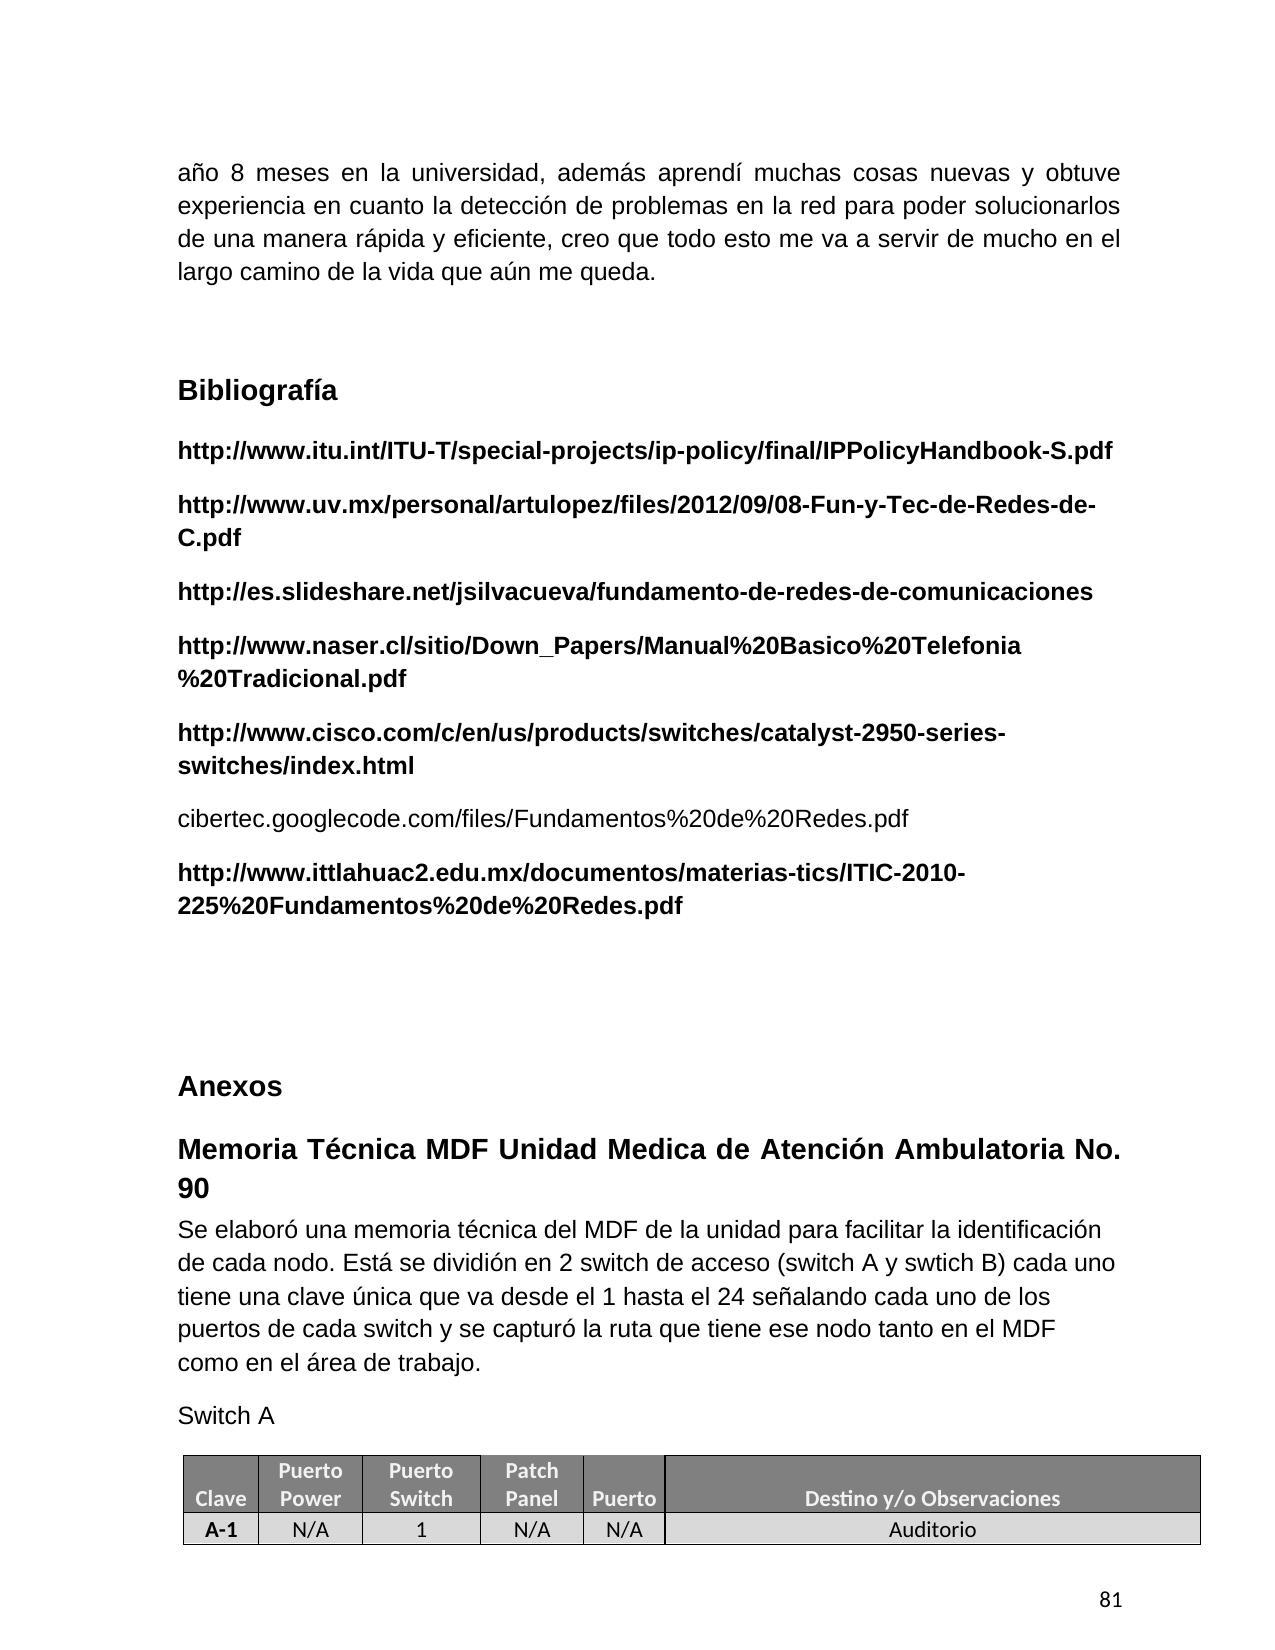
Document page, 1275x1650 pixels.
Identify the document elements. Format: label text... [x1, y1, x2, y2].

subtitle Memoria Técnica MDF Unidad Medica de Atención Ambulatoria No. 90 [177, 1132, 1122, 1204]
subtitle Bibliografía [177, 373, 1122, 407]
table_header Destino y/o Observaciones [666, 1456, 1200, 1512]
table_header Puerto [584, 1455, 664, 1512]
table_cell 1 [363, 1513, 480, 1543]
subtitle Anexos [177, 1069, 1122, 1103]
table_header Patch Panel [481, 1455, 584, 1512]
text http://www.itu.int/ITU-T/special-projects/ip-policy/final/IPPolicyHandbook-S.pdf [177, 436, 1122, 465]
table_header Puerto Switch [363, 1456, 480, 1512]
text http://www.uv.mx/personal/artulopez/files/2012/09/08-Fun-y-Tec-de-Redes-de-C.pdf [177, 490, 1122, 552]
text http://www.ittlahuac2.edu.mx/documentos/materias-tics/ITIC-2010-225%20Fundamentos%20de%20Redes.pdf [177, 858, 1122, 920]
table_cell N/A [481, 1513, 583, 1543]
text Se elaboró una memoria técnica del MDF de la unidad para facilitar la identificación de cada nodo. Está se dividión en 2 switch de acceso (switch A y swtich B) cada uno tiene una clave única que va desde el 1 hasta el 24 señalando cada uno de los puertos de cada switch y se capturó la ruta que tiene ese nodo tanto en el MDF como en el área de trabajo. [177, 1215, 1122, 1376]
table_header Puerto Power [259, 1456, 362, 1512]
text http://es.slideshare.net/jsilvacueva/fundamento-de-redes-de-comunicaciones [177, 577, 1122, 606]
table_cell N/A [584, 1513, 664, 1543]
table_cell Auditorio [666, 1513, 1200, 1543]
text cibertec.googlecode.com/files/Fundamentos%20de%20Redes.pdf [177, 804, 1122, 833]
text http://www.cisco.com/c/en/us/products/switches/catalyst-2950-series-switches/index.html [177, 718, 1122, 779]
text http://www.naser.cl/sitio/Down_Papers/Manual%20Basico%20Telefonia%20Tradicional.pdf [177, 631, 1122, 692]
table_cell A-1 [184, 1513, 258, 1543]
table_cell N/A [259, 1513, 362, 1543]
table_header Clave [184, 1456, 258, 1512]
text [177, 158, 1122, 286]
text Switch A [177, 1401, 1122, 1430]
